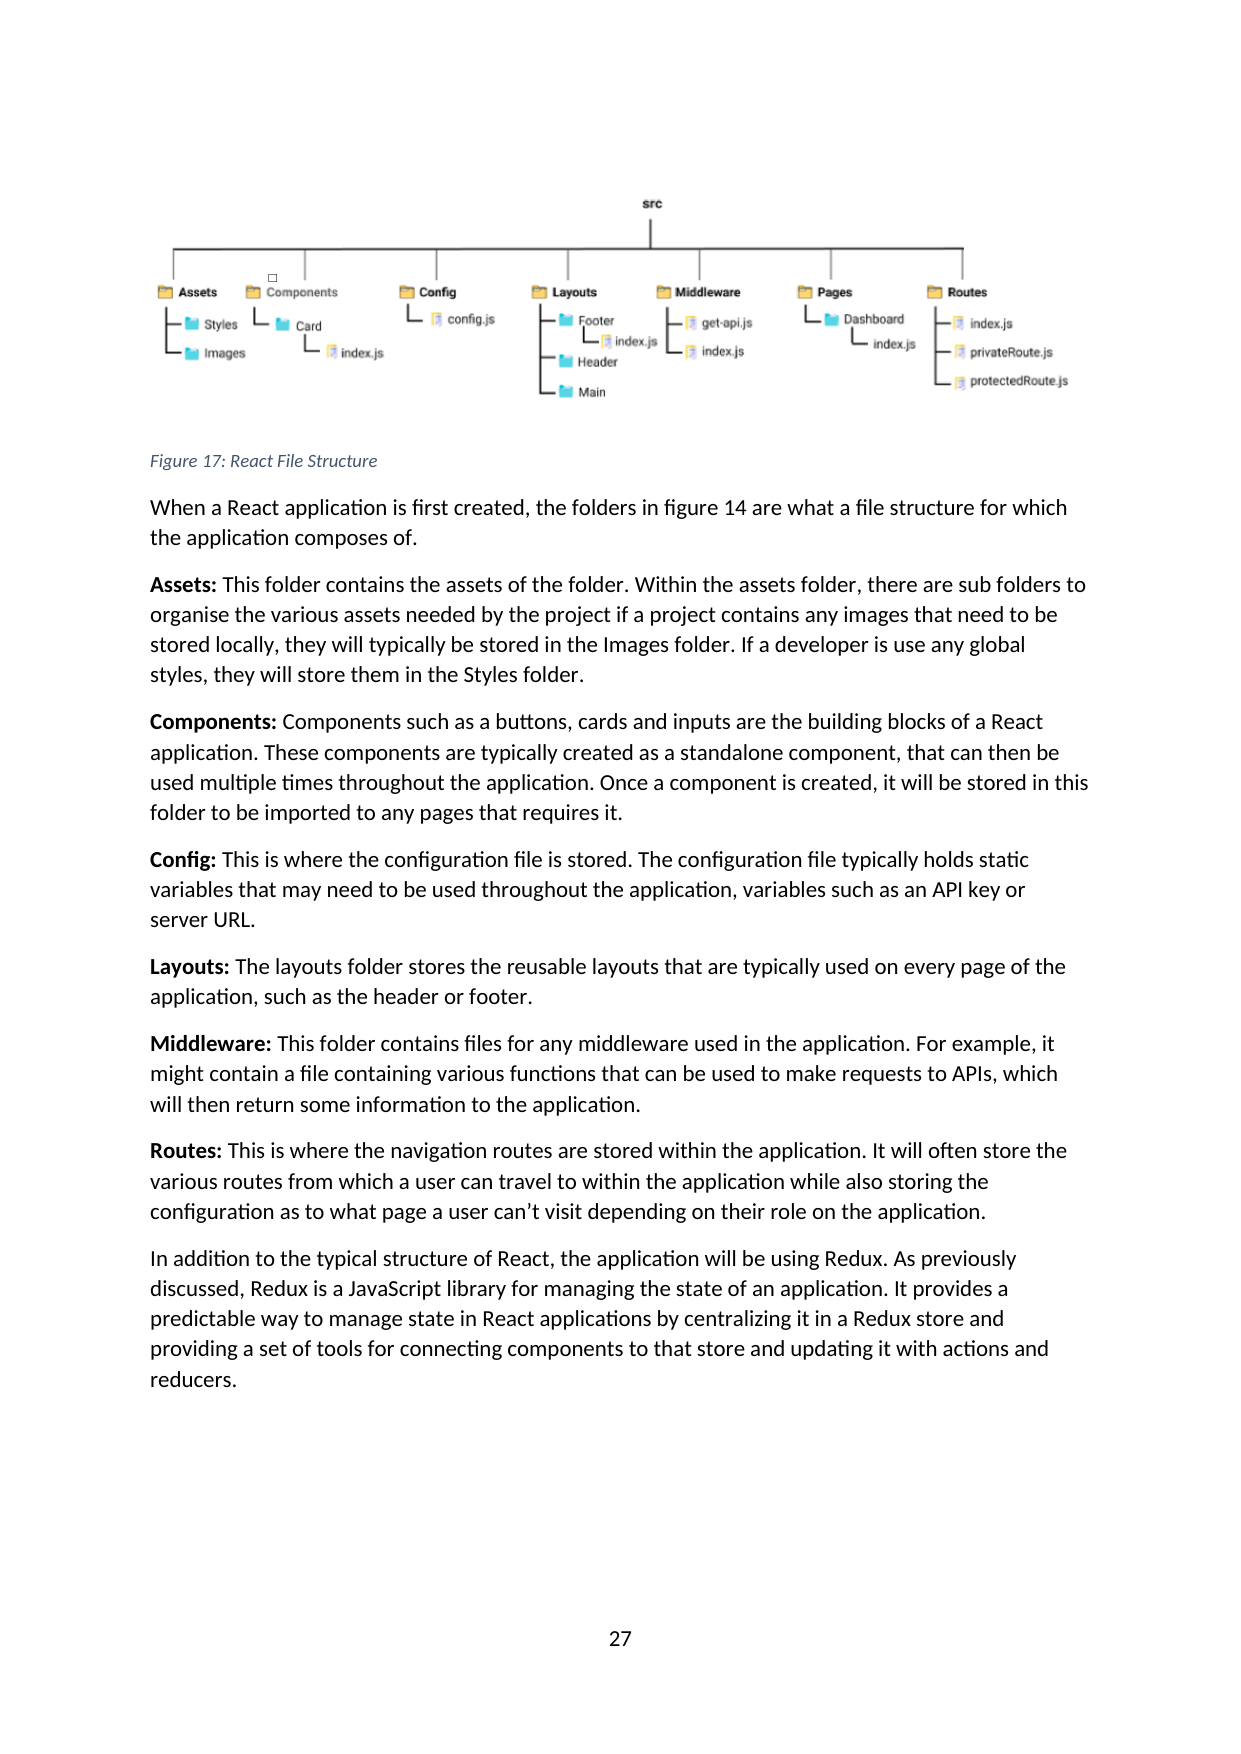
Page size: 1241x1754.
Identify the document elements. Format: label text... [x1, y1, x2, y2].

text Routes: This is where the navigation routes are stored within the application. It will often store the various routes from which a user can travel to within the application while also storing the configuration as to what page a user can’t visit depending on their role on the application. [150, 1137, 1090, 1225]
text In addition to the typical structure of React, the application will be using Redux. As previously discussed, Redux is a JavaScript library for managing the state of an application. It provides a predictable way to manage state in React applications by centralizing it in a Redux store and providing a set of tools for connecting components to that store and updating it with actions and reducers. [150, 1244, 1090, 1393]
text Components: Components such as a buttons, cards and inputs are the building blocks of a React application. These components are typically created as a standalone component, that can then be used multiple times throughout the application. Once a component is created, it will be stored in this folder to be imported to any pages that requires it. [150, 707, 1090, 826]
text When a React application is first created, the folders in figure 14 are what a file structure for which the application composes of. [150, 493, 1090, 551]
text Layouts: The layouts folder stores the reusable layouts that are typically used on every page of the application, such as the header or footer. [150, 952, 1090, 1011]
text Assets: This folder contains the assets of the folder. Within the assets folder, there are sub folders to organise the various assets needed by the project if a project contains any images that need to be stored locally, they will typically be stored in the Images folder. If a developer is use any global styles, they will store them in the Styles folder. [150, 570, 1090, 689]
text Figure 17: React File Structure [150, 449, 1090, 472]
picture [150, 192, 1091, 419]
text Middleware: This folder contains files for any middleware used in the application. For example, it might contain a file containing various functions that can be used to make requests to APIs, which will then return some information to the application. [150, 1029, 1090, 1118]
text Config: This is where the configuration file is stored. The configuration file typically holds static variables that may need to be used throughout the application, variables such as an API key or server URL. [150, 845, 1090, 933]
